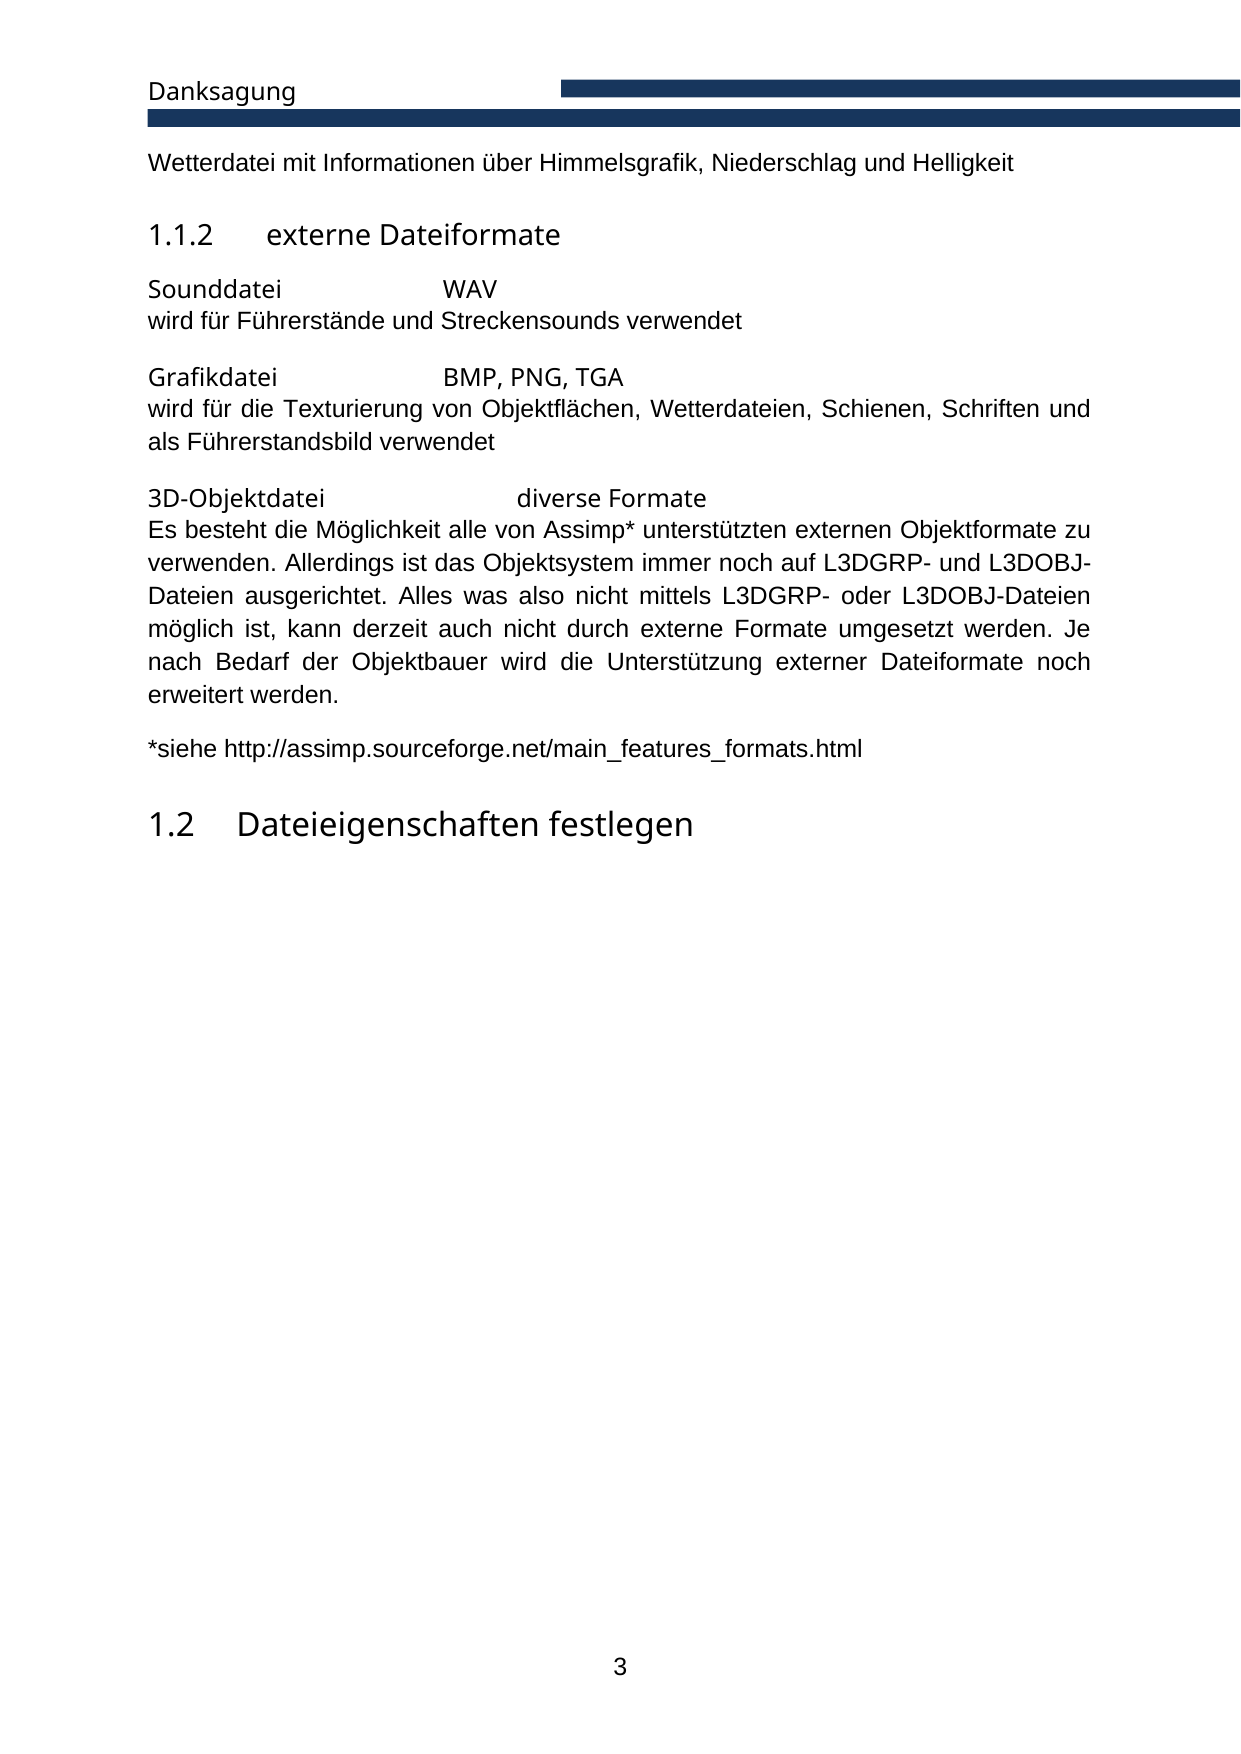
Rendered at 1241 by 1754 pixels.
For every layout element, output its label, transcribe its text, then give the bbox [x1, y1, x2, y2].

text Wetterdatei mit Informationen über Himmelsgrafik, Niederschlag und Helligkeit [148, 148, 1093, 176]
text *siehe http://assimp.sourceforge.net/main_features_formats.html [148, 734, 1093, 763]
text Grafikdatei BMP, PNG, TGA [148, 360, 1093, 394]
text wird für Führerstände und Streckensounds verwendet [148, 306, 1093, 335]
text 3D-Objektdatei diverse Formate [148, 481, 1093, 515]
subtitle externe Dateiformate [148, 214, 1093, 254]
subtitle Dateieigenschaften festlegen [148, 800, 1093, 846]
text Sounddatei WAV [148, 272, 1093, 306]
text wird für die Texturierung von Objektflächen, Wetterdateien, Schienen, Schriften und als Führerstandsbild verwendet [148, 394, 1093, 456]
text Es besteht die Möglichkeit alle von Assimp* unterstützten externen Objektformate zu verwenden. Allerdings ist das Objektsystem immer noch auf L3DGRP- und L3DOBJ-Dateien ausgerichtet. Alles was also nicht mittels L3DGRP- oder L3DOBJ-Dateien möglich ist, kann derzeit auch nicht durch externe Formate umgesetzt werden. Je nach Bedarf der Objektbauer wird die Unterstützung externer Dateiformate noch erweitert werden. [148, 515, 1093, 709]
